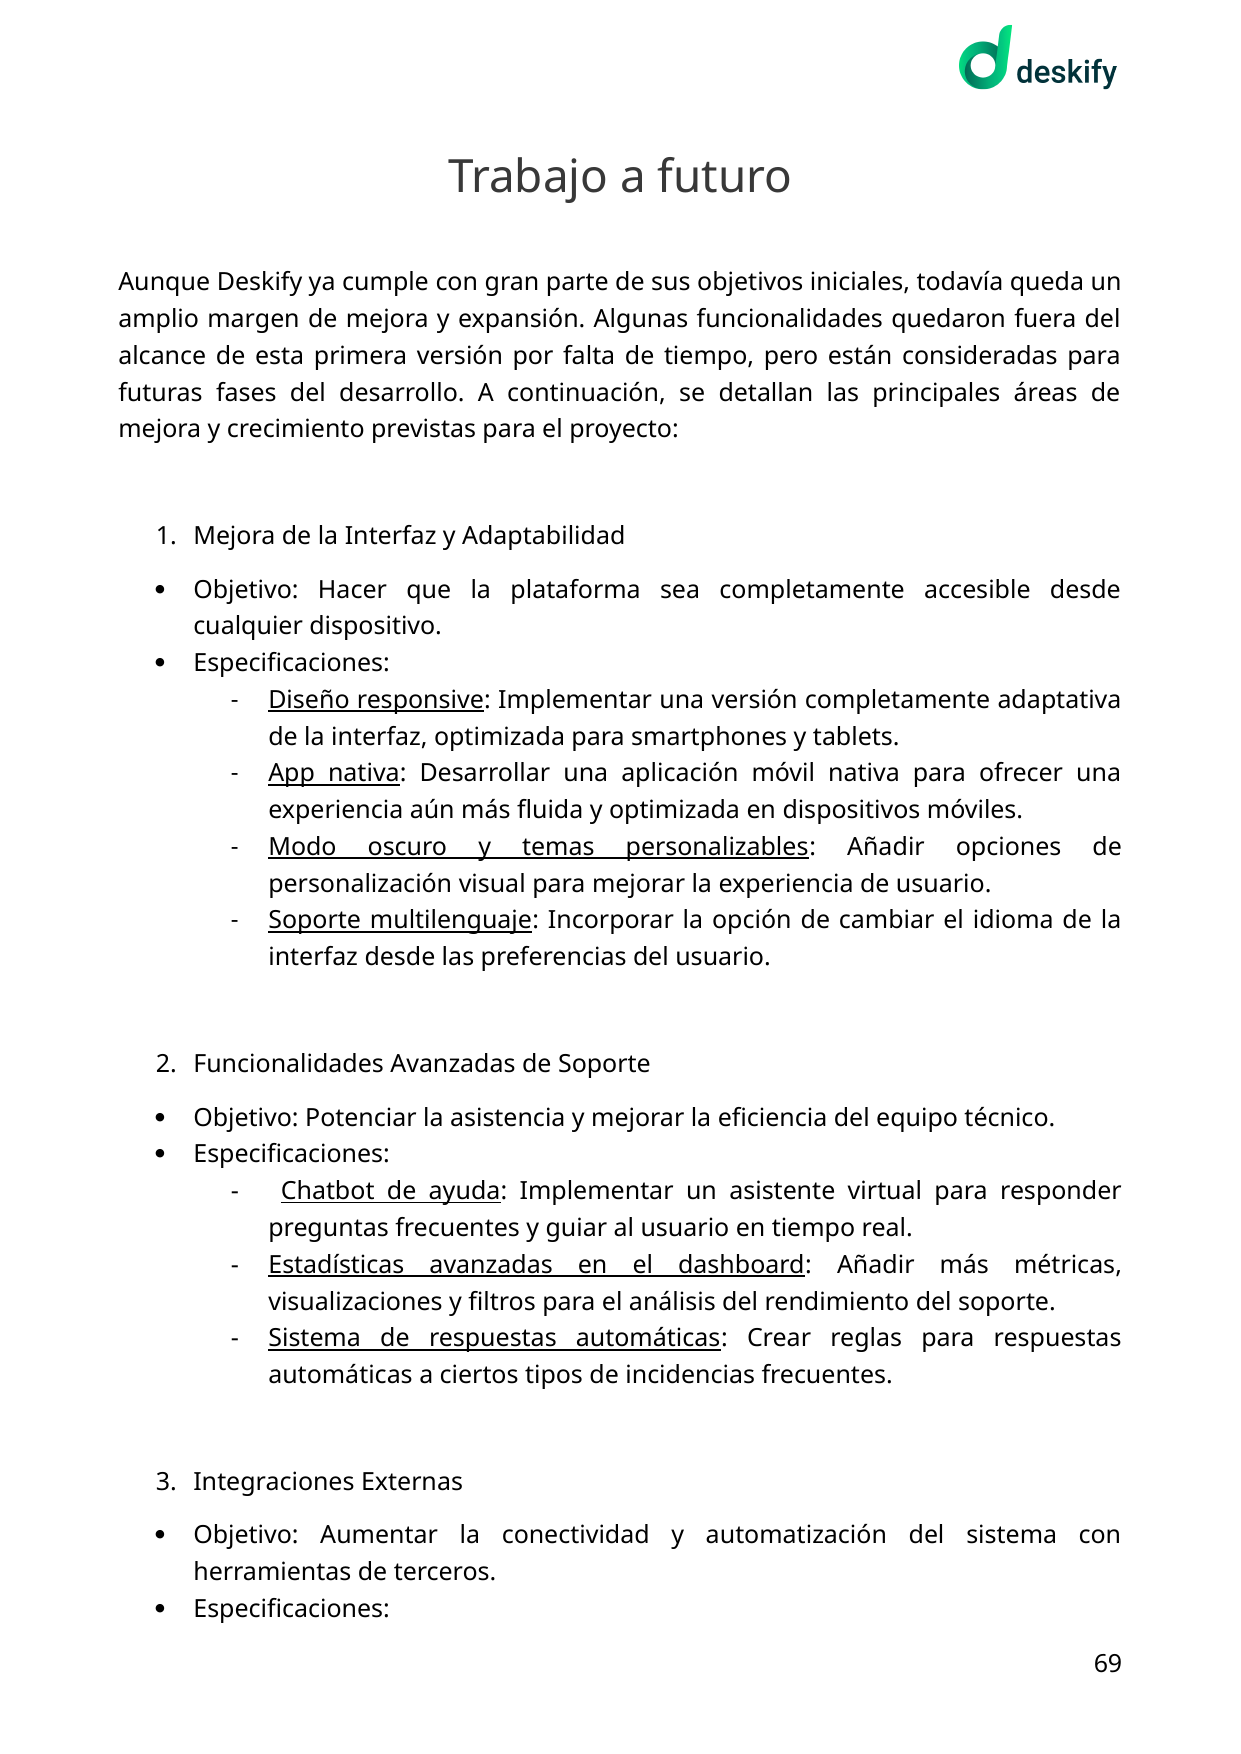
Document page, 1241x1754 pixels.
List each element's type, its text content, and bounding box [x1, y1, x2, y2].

list Objetivo: Aumentar la conectividad y automatización del sistema con herramientas de terceros. [156, 1517, 1122, 1588]
list Objetivo: Potenciar la asistencia y mejorar la eficiencia del equipo técnico. [156, 1099, 1122, 1133]
list Sistema de respuestas automáticas: Crear reglas para respuestas automáticas a ciertos tipos de incidencias frecuentes. [231, 1320, 1122, 1391]
list Modo oscuro y temas personalizables: Añadir opciones de personalización visual para mejorar la experiencia de usuario. [231, 829, 1122, 899]
list App nativa: Desarrollar una aplicación móvil nativa para ofrecer una experiencia aún más fluida y optimizada en dispositivos móviles. [231, 755, 1122, 826]
subtitle Trabajo a futuro [118, 143, 1122, 206]
list Objetivo: Hacer que la plataforma sea completamente accesible desde cualquier dispositivo. [156, 571, 1122, 642]
list Especificaciones: [156, 1591, 1122, 1624]
list Estadísticas avanzadas en el dashboard: Añadir más métricas, visualizaciones y filtros para el análisis del rendimiento del soporte. [231, 1246, 1122, 1317]
list Diseño responsive: Implementar una versión completamente adaptativa de la interfaz, optimizada para smartphones y tablets. [231, 682, 1122, 752]
picture [953, 22, 1127, 92]
list Funcionalidades Avanzadas de Soporte [156, 1046, 1122, 1080]
list Mejora de la Interfaz y Adaptabilidad [156, 518, 1122, 552]
list Chatbot de ayuda: Implementar un asistente virtual para responder preguntas frecuentes y guiar al usuario en tiempo real. [231, 1173, 1122, 1244]
list Especificaciones: [156, 1136, 1122, 1170]
list Especificaciones: [156, 645, 1122, 679]
text Aunque Deskify ya cumple con gran parte de sus objetivos iniciales, todavía queda un amplio margen de mejora y expansión. Algunas funcionalidades quedaron fuera del alcance de esta primera versión por falta de tiempo, pero están consideradas para futuras fases del desarrollo. A continuación, se detallan las principales áreas de mejora y crecimiento previstas para el proyecto: [118, 264, 1122, 445]
list Soporte multilenguaje: Incorporar la opción de cambiar el idioma de la interfaz desde las preferencias del usuario. [231, 902, 1122, 973]
list Integraciones Externas [156, 1463, 1122, 1498]
